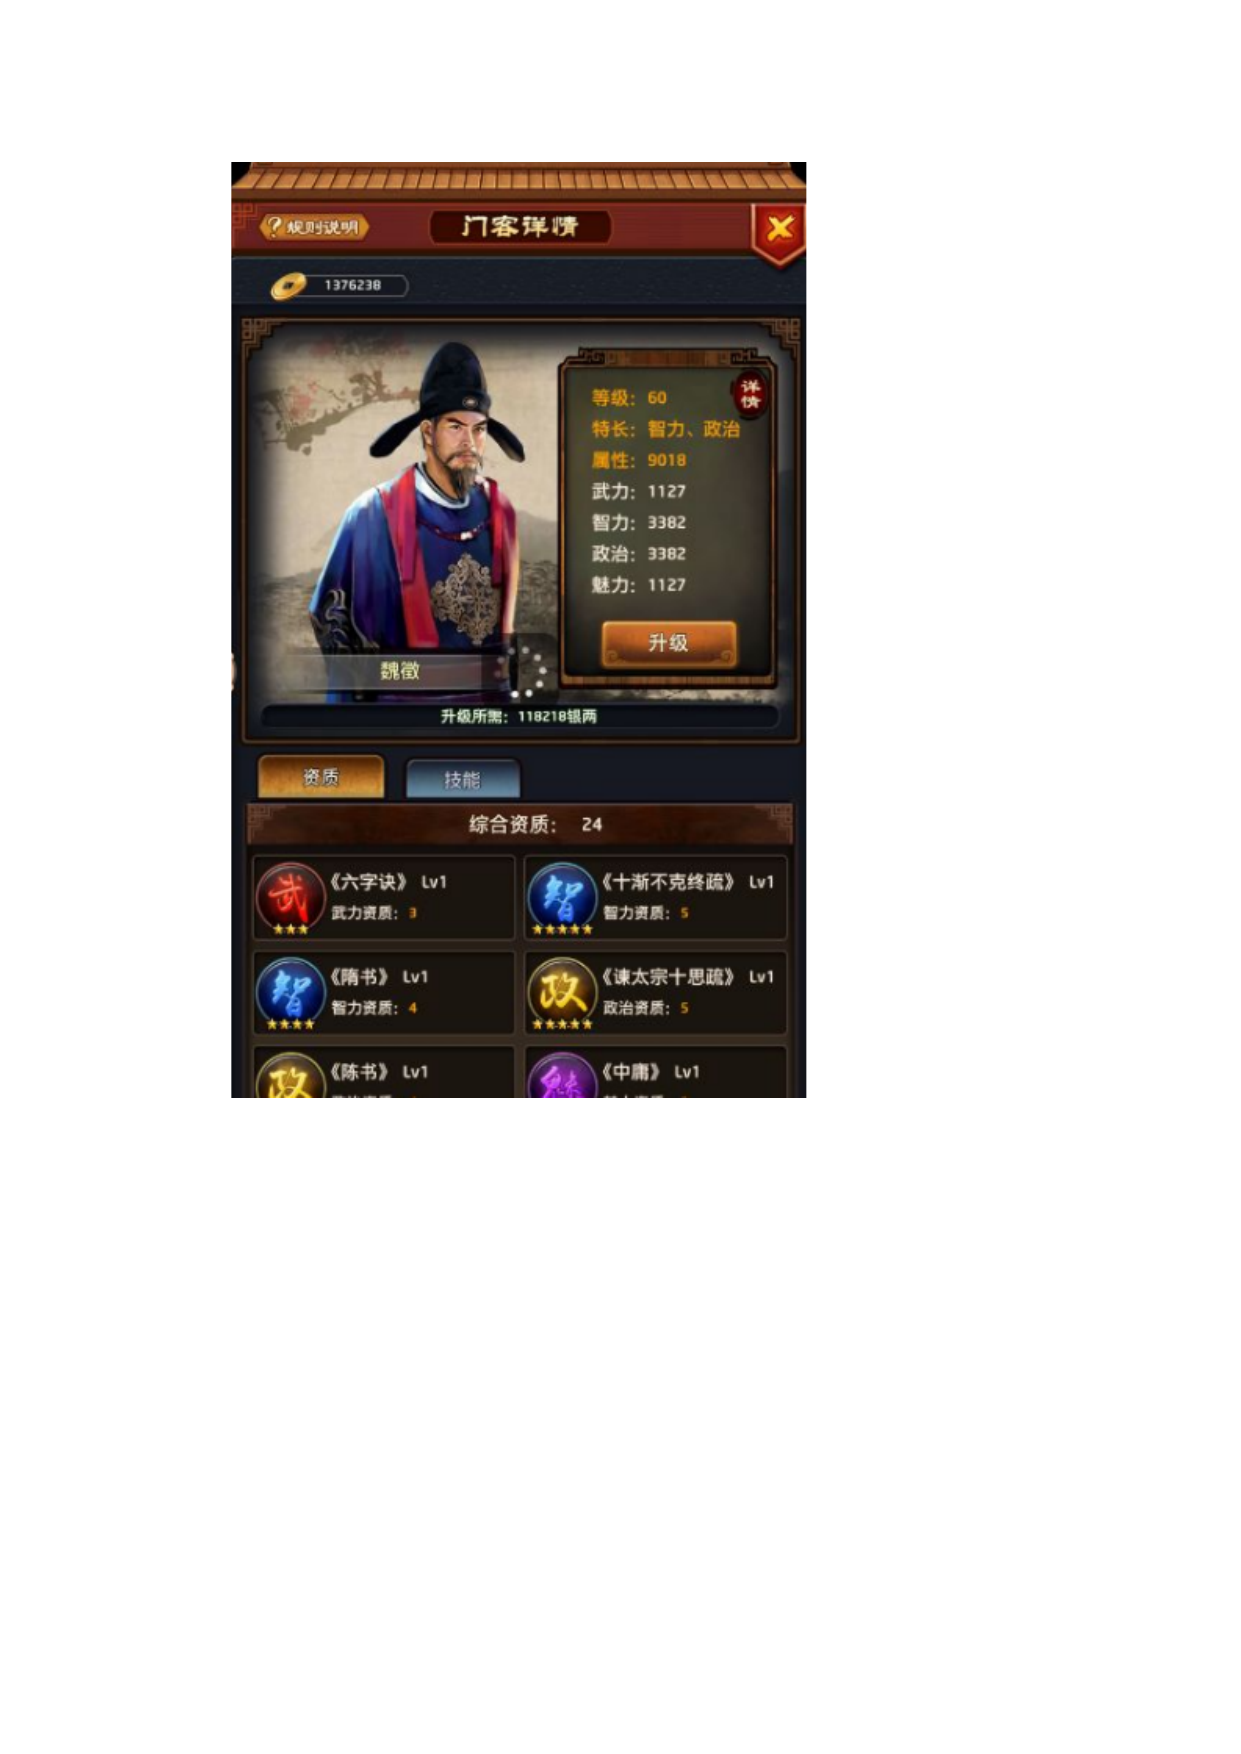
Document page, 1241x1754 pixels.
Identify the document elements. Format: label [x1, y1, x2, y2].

picture [231, 162, 807, 1098]
